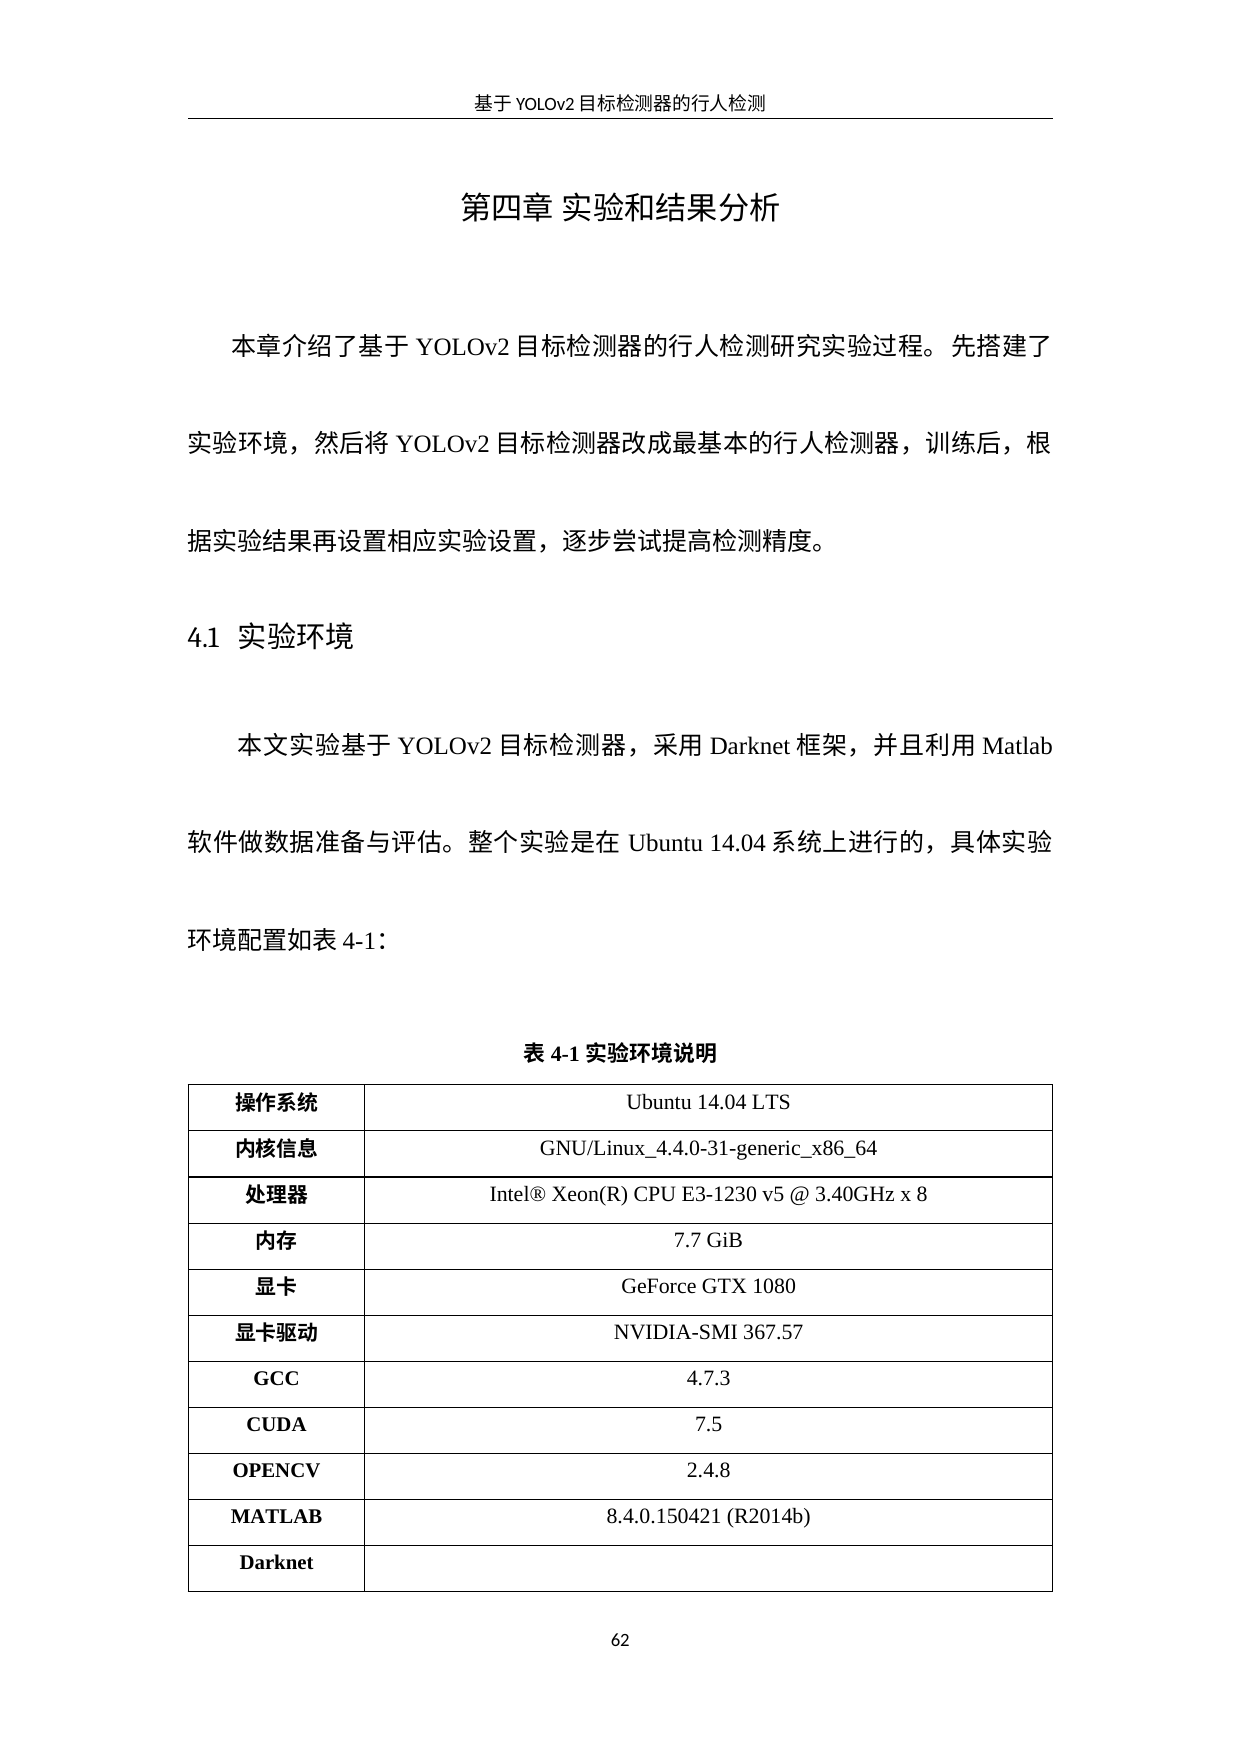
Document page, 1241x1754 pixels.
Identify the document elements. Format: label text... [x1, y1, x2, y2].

table_cell GNU/Linux_4.4.0-31-generic_x86_64 [365, 1131, 1052, 1176]
table_cell MATLAB [189, 1500, 364, 1545]
text 本章介绍了基于YOLOv2目标检测器的行人检测研究实验过程。先搭建了实验环境，然后将YOLOv2目标检测器改成最基本的行人检测器，训练后，根据实验结果再设置相应实验设置，逐步尝试提高检测精度。 [187, 312, 1053, 572]
text 表 4-1 实验环境说明 [187, 1036, 1053, 1068]
table_cell 7.5 [365, 1408, 1052, 1453]
table_cell 2.4.8 [365, 1454, 1052, 1499]
table_cell 4.7.3 [365, 1362, 1052, 1407]
table_cell 处理器 [189, 1178, 364, 1222]
table_header Ubuntu 14.04 LTS [365, 1085, 1052, 1130]
subtitle 第四章 实验和结果分析 [187, 174, 1053, 239]
table_cell [365, 1546, 1052, 1591]
table_cell 7.7 GiB [365, 1224, 1052, 1268]
table_cell 显卡 [189, 1270, 364, 1314]
list 实验环境 [187, 603, 1053, 668]
table_cell 内存 [189, 1224, 364, 1268]
table_cell 内核信息 [189, 1131, 364, 1176]
table_cell OPENCV [189, 1454, 364, 1499]
table_cell 显卡驱动 [189, 1316, 364, 1361]
table_cell Intel® Xeon(R) CPU E3-1230 v5 @ 3.40GHz x 8 [365, 1178, 1052, 1222]
table_cell GCC [189, 1362, 364, 1407]
table_cell NVIDIA-SMI 367.57 [365, 1316, 1052, 1361]
text 本文实验基于YOLOv2目标检测器，采用Darknet框架，并且利用Matlab软件做数据准备与评估。整个实验是在Ubuntu 14.04系统上进行的，具体实验环境配置如表4-1： [187, 711, 1053, 971]
table_cell Darknet [189, 1546, 364, 1591]
table_header 操作系统 [189, 1085, 364, 1130]
table_cell GeForce GTX 1080 [365, 1270, 1052, 1314]
table_cell 8.4.0.150421 (R2014b) [365, 1500, 1052, 1545]
table_cell CUDA [189, 1408, 364, 1453]
